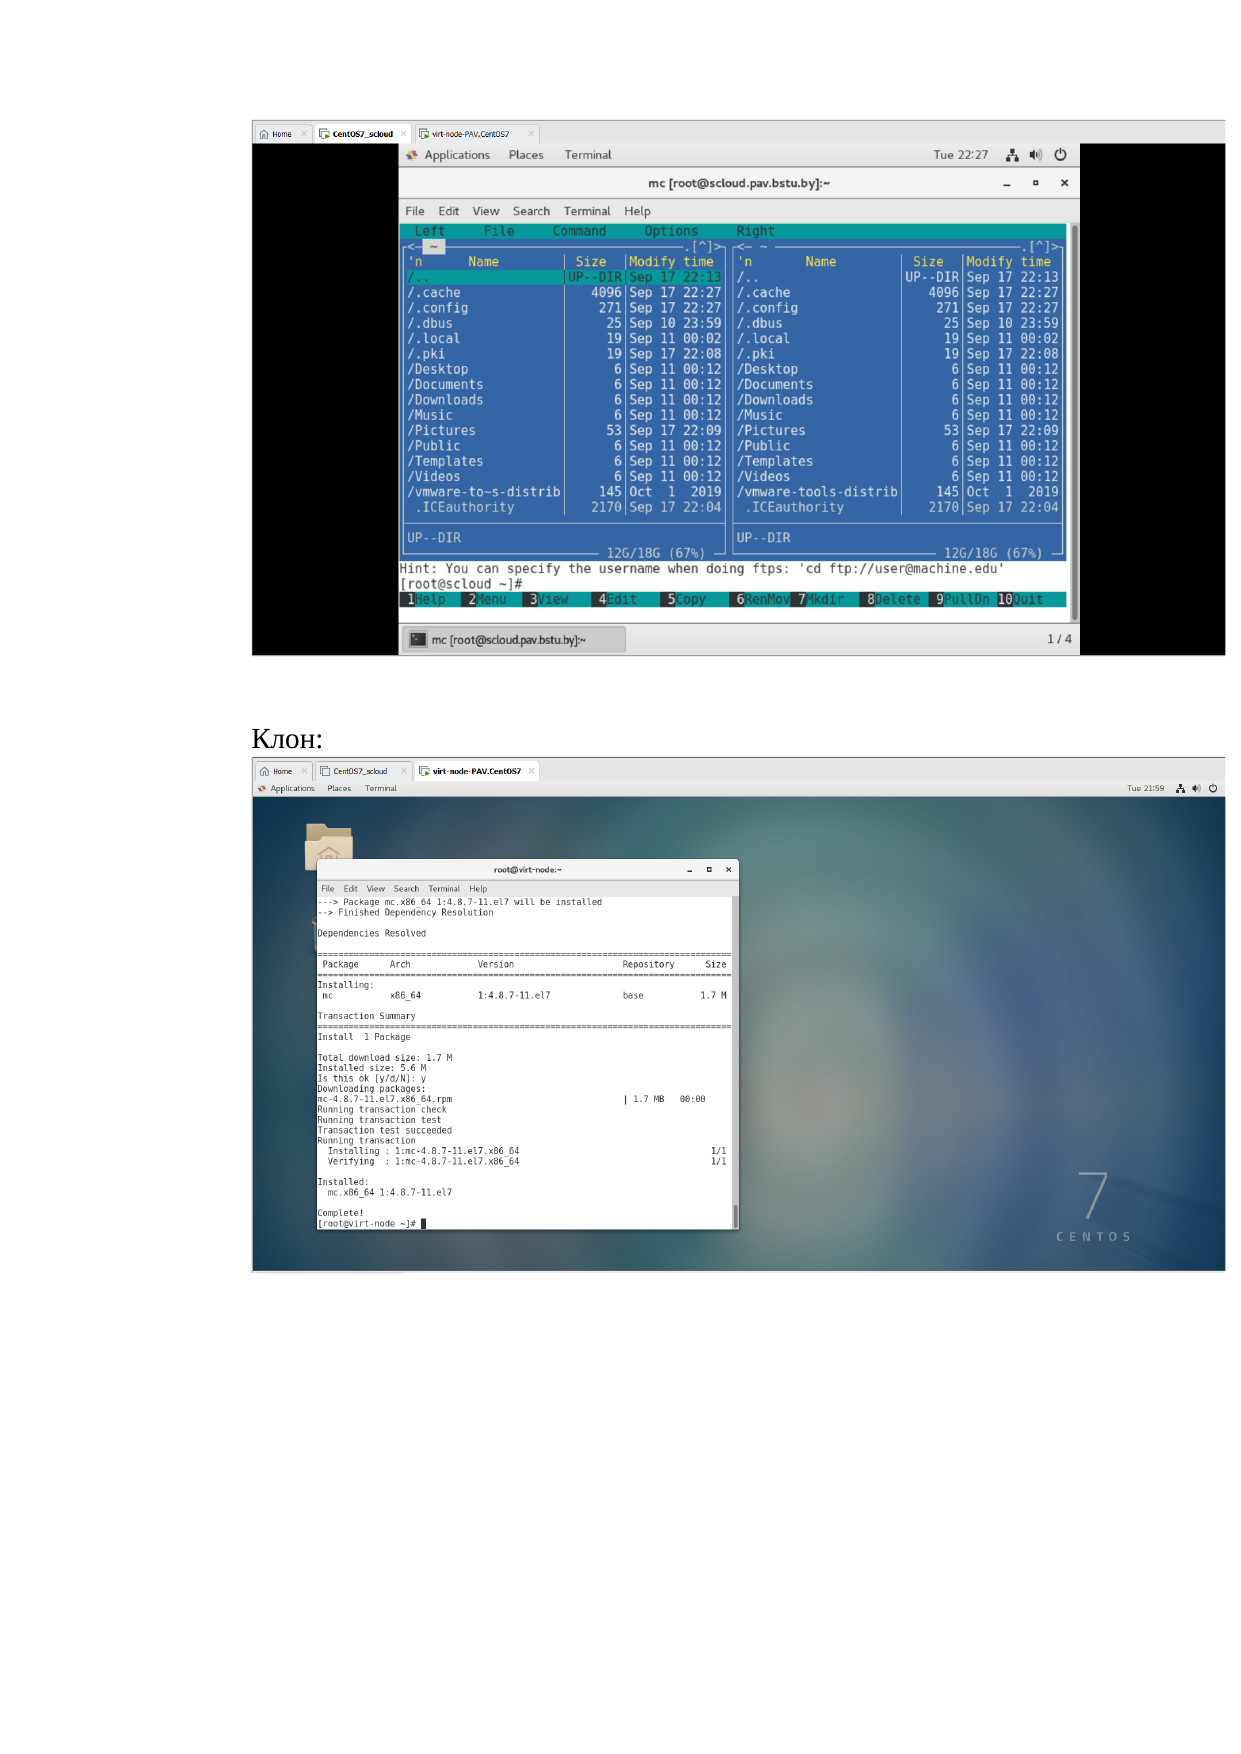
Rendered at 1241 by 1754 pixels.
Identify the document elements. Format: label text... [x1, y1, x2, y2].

picture [251, 118, 1226, 657]
text Клон: [177, 721, 1152, 755]
picture [251, 754, 1226, 1273]
